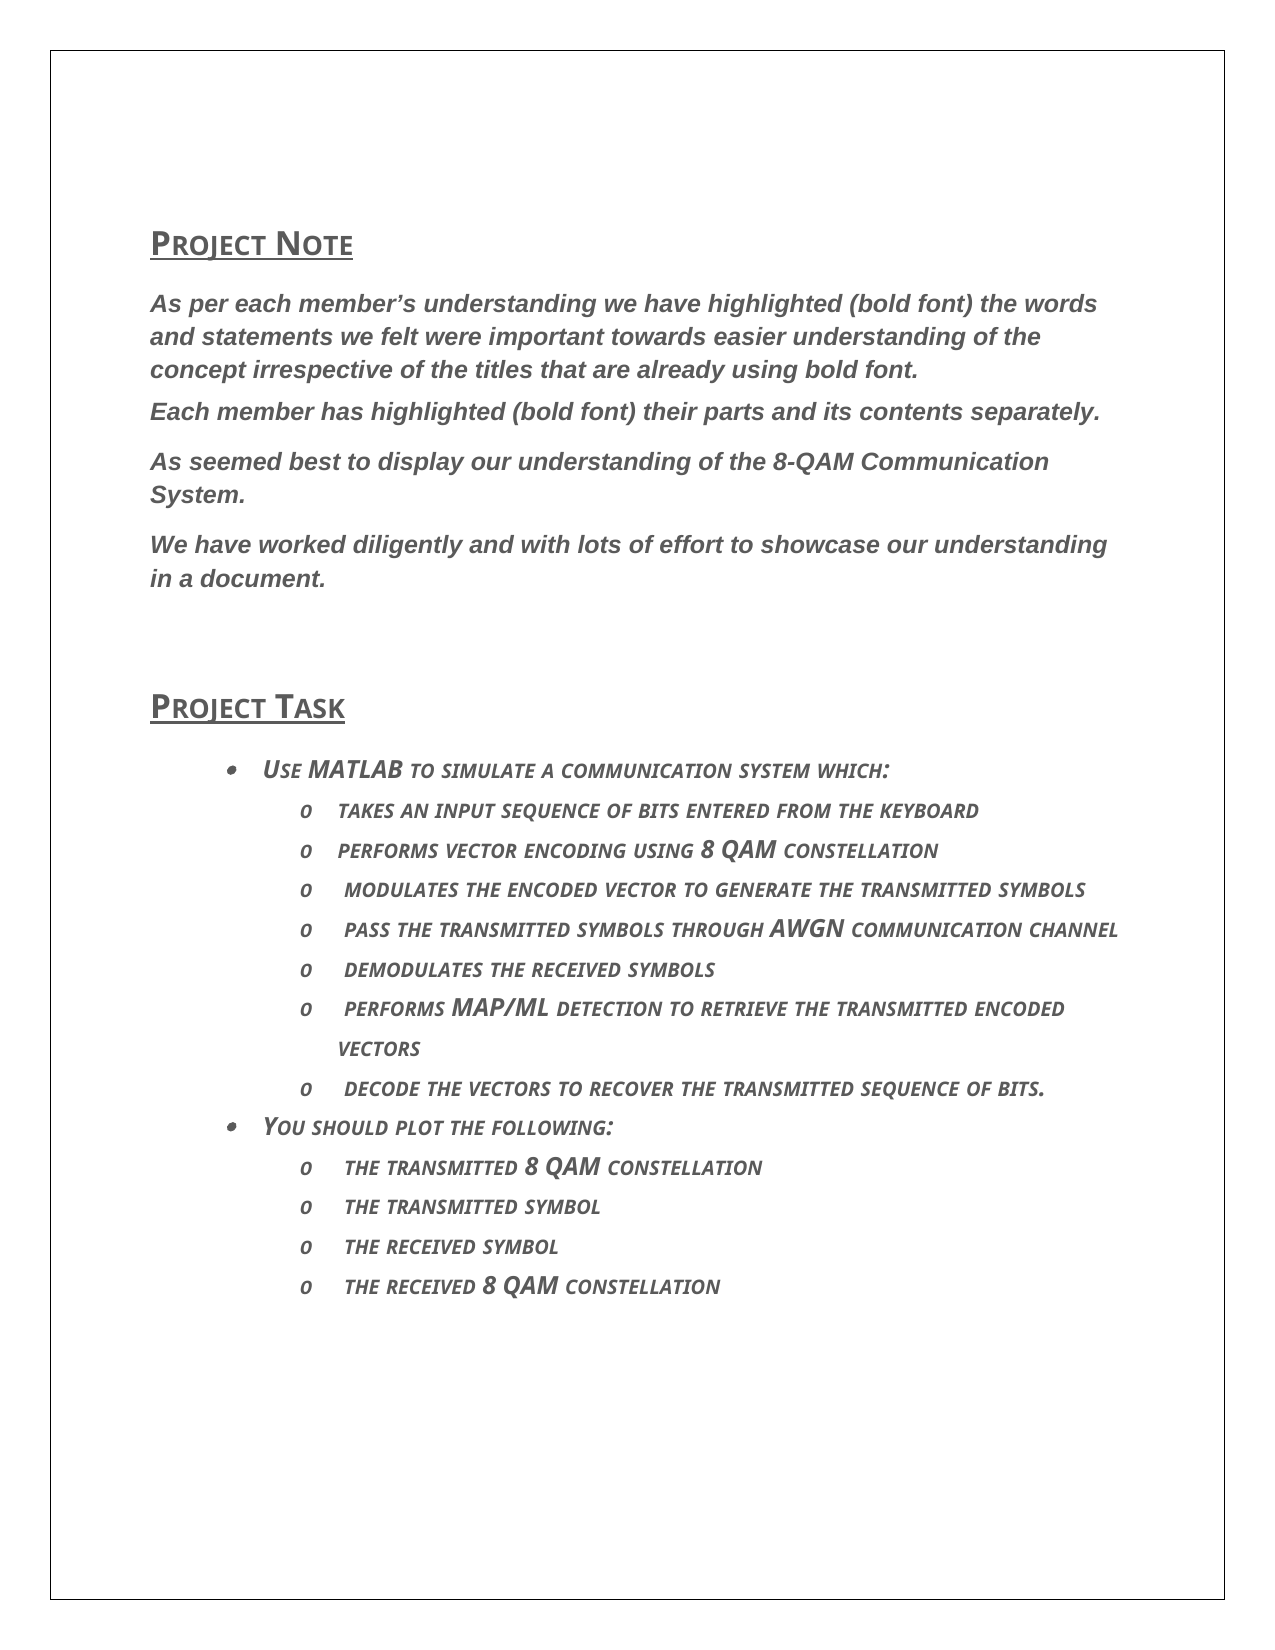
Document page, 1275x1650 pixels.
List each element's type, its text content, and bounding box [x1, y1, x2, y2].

list the transmitted symbol [300, 1188, 1125, 1222]
text We have worked diligently and with lots of effort to showcase our understanding in a document. [150, 530, 1125, 592]
list modulates the encoded vector to generate the transmitted symbols [300, 871, 1125, 905]
subtitle As per each member’s understanding we have highlighted (bold font) the words and statements we felt were important towards easier understanding of the concept irrespective of the titles that are already using bold font. [150, 288, 1125, 384]
list performs vector encoding using 8 QAM constellation [300, 831, 1125, 866]
text Project Note [150, 219, 1125, 265]
list performs MAP/ML detection to retrieve the transmitted encoded vectors [300, 990, 1125, 1064]
text As seemed best to display our understanding of the 8-QAM Communication System. [150, 447, 1125, 509]
list pass the transmitted symbols through AWGN communication channel [300, 911, 1125, 945]
list decode the vectors to recover the transmitted sequence of bits. [300, 1069, 1125, 1103]
text Each member has highlighted (bold font) their parts and its contents separately. [150, 397, 1125, 426]
list takes an input sequence of bits entered from the keyboard [300, 792, 1125, 826]
list the received symbol [300, 1228, 1125, 1262]
list You should plot the following: [225, 1109, 1125, 1143]
list Use MATLAB to simulate a communication system which: [225, 752, 1125, 786]
list the received 8 QAM constellation [300, 1267, 1125, 1302]
list the transmitted 8 QAM constellation [300, 1148, 1125, 1183]
text Project Task [150, 683, 1125, 728]
list demodulates the received symbols [300, 950, 1125, 984]
